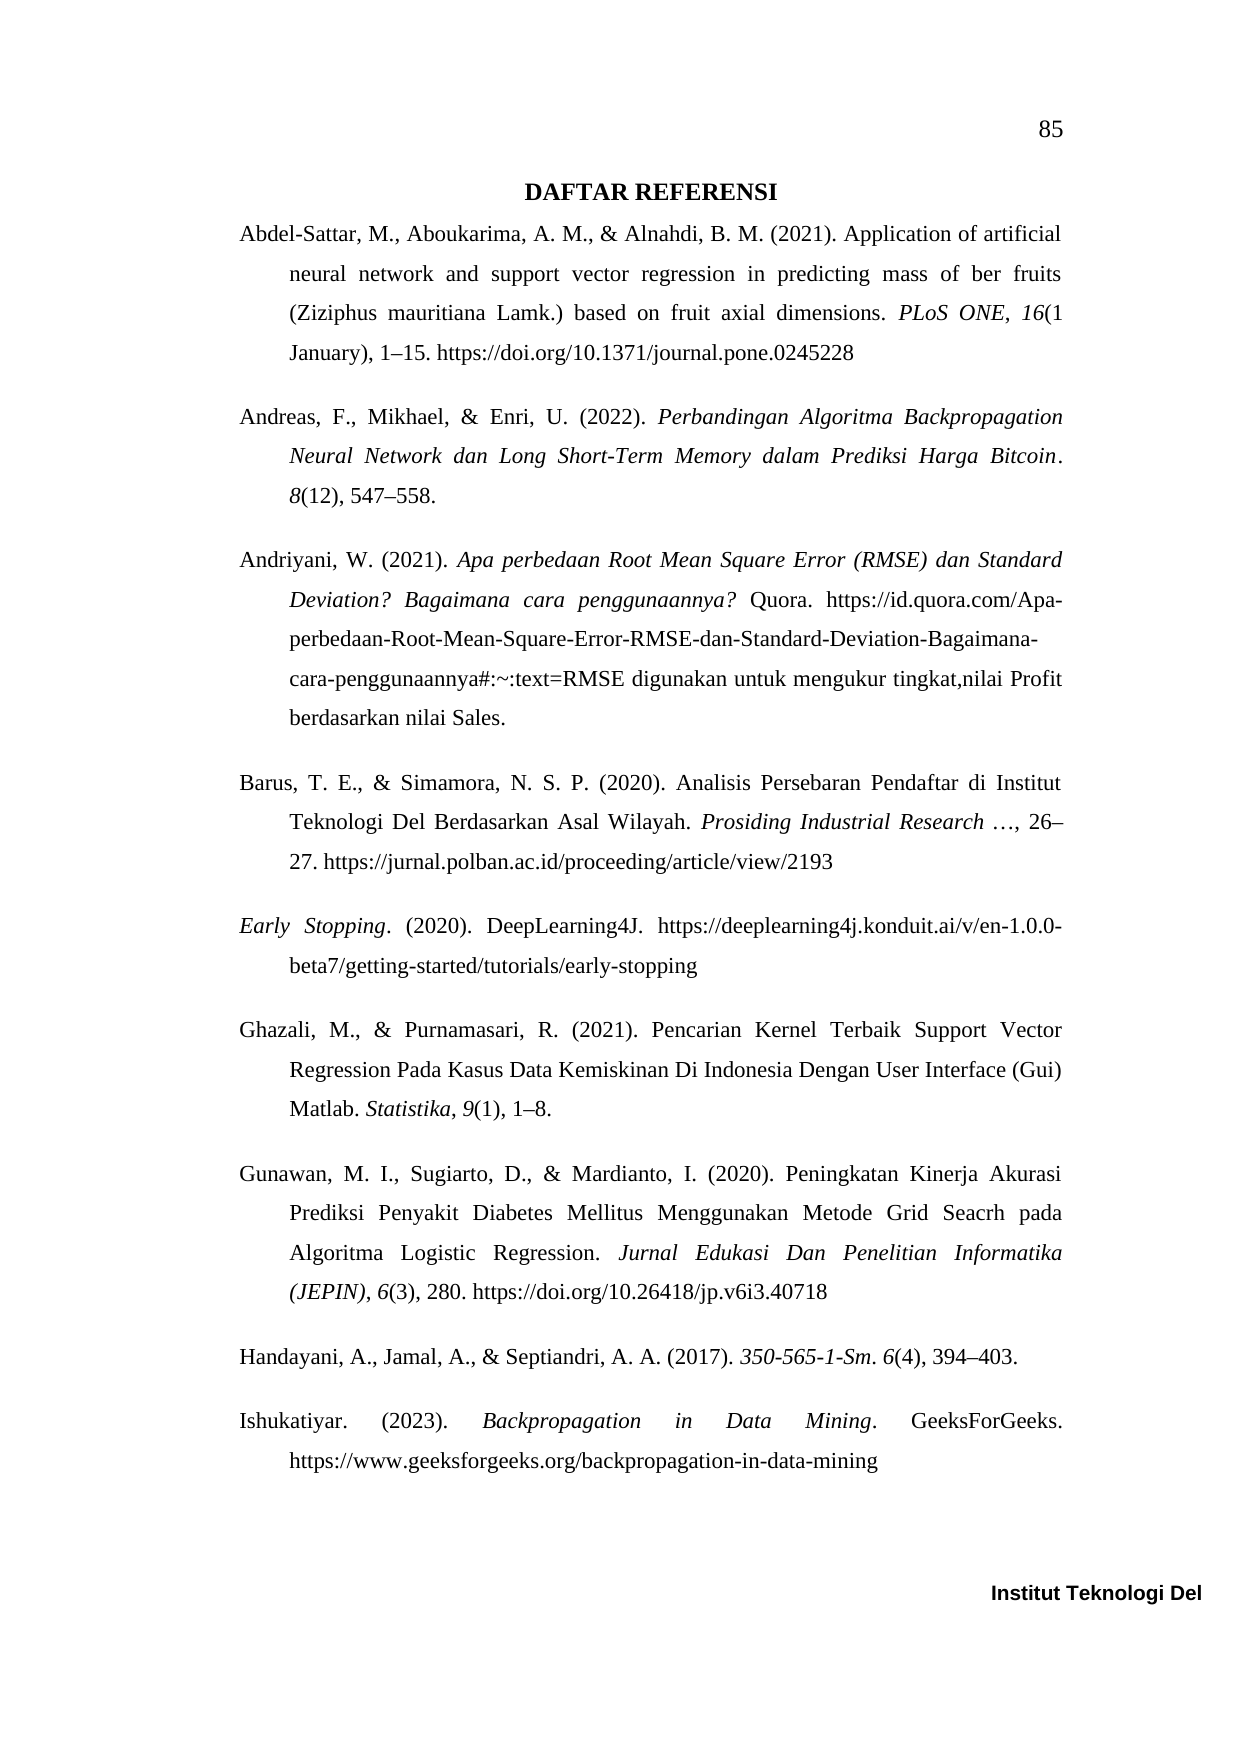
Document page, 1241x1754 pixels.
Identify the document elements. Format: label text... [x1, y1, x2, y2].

text Ishukatiyar. (2023). Backpropagation in Data Mining. GeeksForGeeks. https://www.geeksforgeeks.org/backpropagation-in-data-mining [239, 1407, 1063, 1473]
text Ghazali, M., & Purnamasari, R. (2021). Pencarian Kernel Terbaik Support Vector Regression Pada Kasus Data Kemiskinan Di Indonesia Dengan User Interface (Gui) Matlab. Statistika, 9(1), 1–8. [239, 1016, 1063, 1122]
text Barus, T. E., & Simamora, N. S. P. (2020). Analisis Persebaran Pendaftar di Institut Teknologi Del Berdasarkan Asal Wilayah. Prosiding Industrial Research …, 26–27. https://jurnal.polban.ac.id/proceeding/article/view/2193 [239, 769, 1063, 874]
text Andreas, F., Mikhael, & Enri, U. (2022). Perbandingan Algoritma Backpropagation Neural Network dan Long Short-Term Memory dalam Prediksi Harga Bitcoin. 8(12), 547–558. [239, 403, 1063, 508]
text Abdel-Sattar, M., Aboukarima, A. M., & Alnahdi, B. M. (2021). Application of artificial neural network and support vector regression in predicting mass of ber fruits (Ziziphus mauritiana Lamk.) based on fruit axial dimensions. PLoS ONE, 16(1 January), 1–15. https://doi.org/10.1371/journal.pone.0245228 [239, 220, 1063, 365]
text Andriyani, W. (2021). Apa perbedaan Root Mean Square Error (RMSE) dan Standard Deviation? Bagaimana cara penggunaannya? Quora. https://id.quora.com/Apa-perbedaan-Root-Mean-Square-Error-RMSE-dan-Standard-Deviation-Bagaimana-cara-penggunaannya#:~:text=RMSE digunakan untuk mengukur tingkat,nilai Profit berdasarkan nilai Sales. [239, 547, 1063, 731]
text Handayani, A., Jamal, A., & Septiandri, A. A. (2017). 350-565-1-Sm. 6(4), 394–403. [239, 1343, 1063, 1369]
subtitle DAFTAR REFERENSI [239, 177, 1063, 206]
text Gunawan, M. I., Sugiarto, D., & Mardianto, I. (2020). Peningkatan Kinerja Akurasi Prediksi Penyakit Diabetes Mellitus Menggunakan Metode Grid Seacrh pada Algoritma Logistic Regression. Jurnal Edukasi Dan Penelitian Informatika (JEPIN), 6(3), 280. https://doi.org/10.26418/jp.v6i3.40718 [239, 1160, 1063, 1304]
text Early Stopping. (2020). DeepLearning4J. https://deeplearning4j.konduit.ai/v/en-1.0.0-beta7/getting-started/tutorials/early-stopping [239, 912, 1063, 978]
